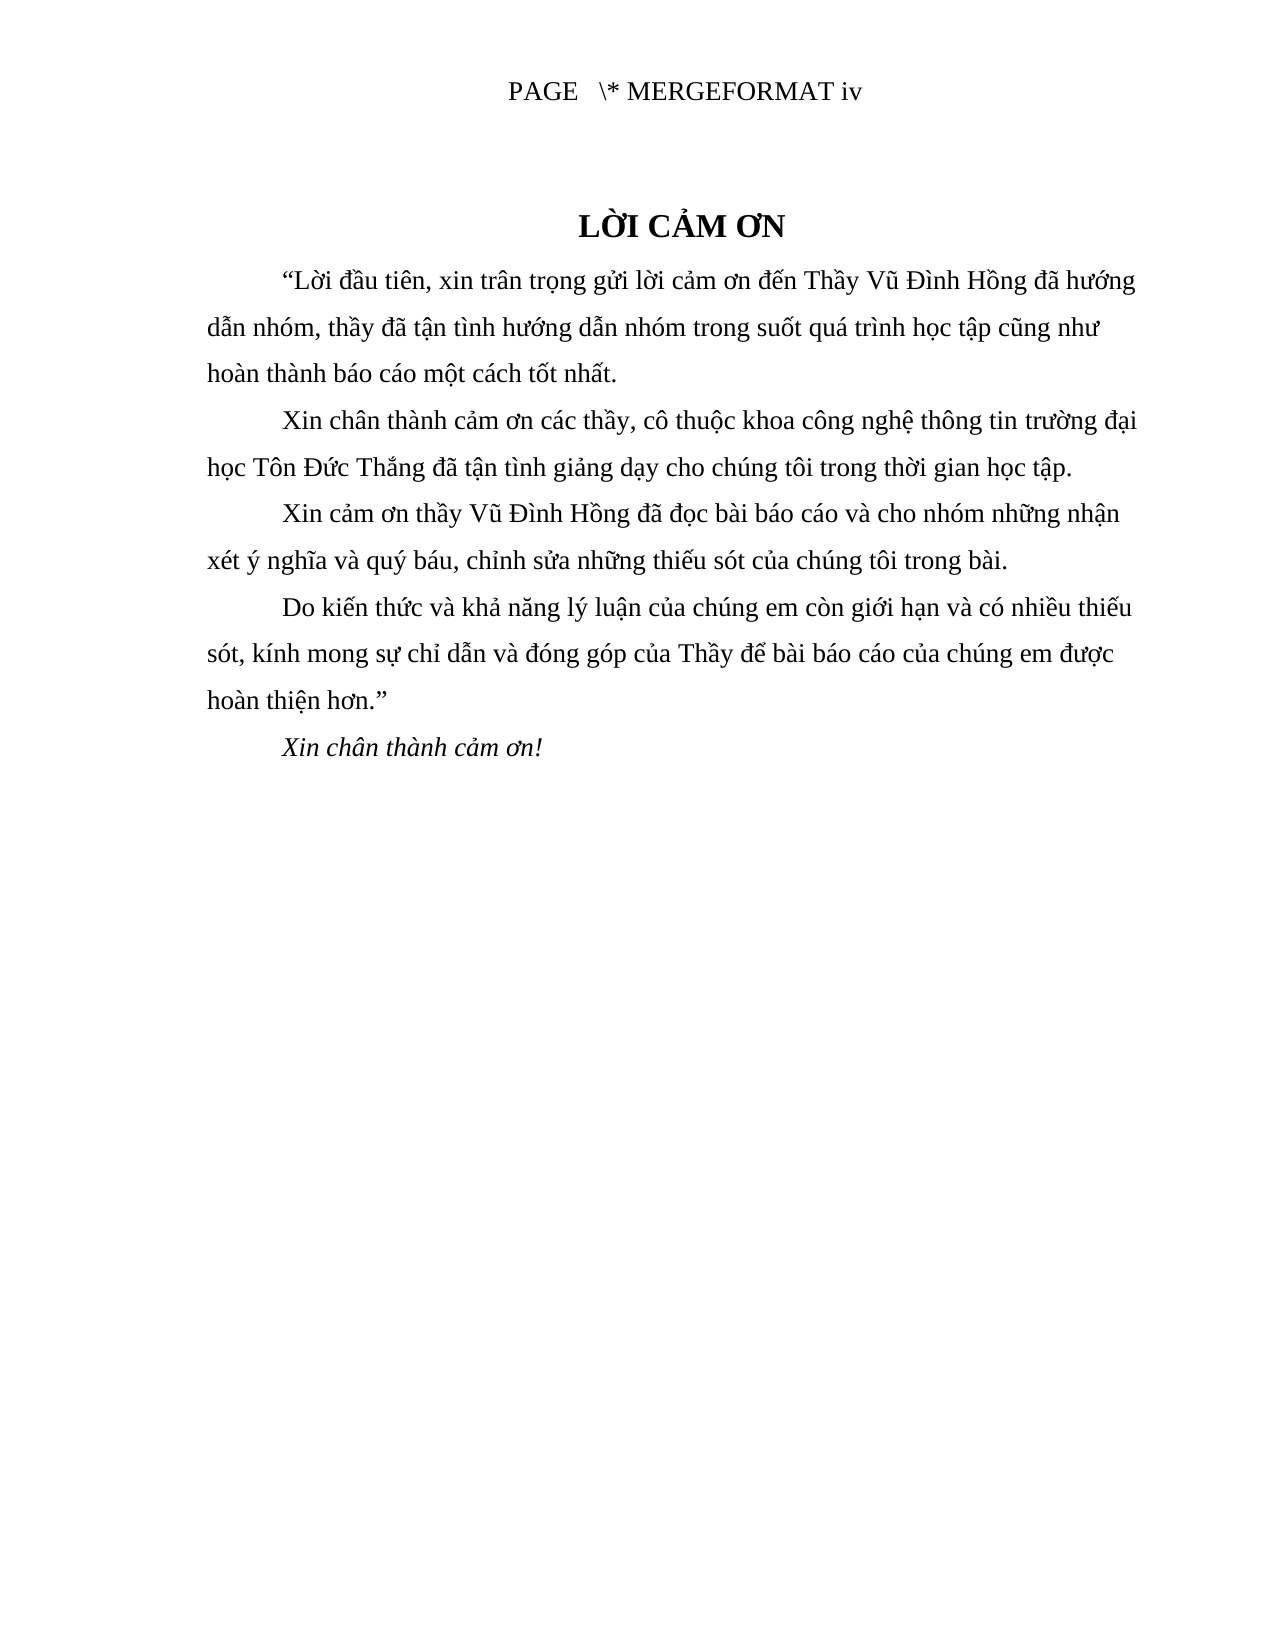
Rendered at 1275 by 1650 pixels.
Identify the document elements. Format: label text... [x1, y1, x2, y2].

text Xin chân thành cảm ơn các thầy, cô thuộc khoa công nghệ thông tin trường đại học Tôn Đức Thắng đã tận tình giảng dạy cho chúng tôi trong thời gian học tập. [207, 404, 1157, 482]
text Xin chân thành cảm ơn! [207, 731, 1157, 762]
text LỜI CẢM ƠN [207, 207, 1157, 245]
text Do kiến thức và khả năng lý luận của chúng em còn giới hạn và có nhiều thiếu sót, kính mong sự chỉ dẫn và đóng góp của Thầy để bài báo cáo của chúng em được hoàn thiện hơn.” [207, 591, 1157, 715]
text Xin cảm ơn thầy Vũ Đình Hồng đã đọc bài báo cáo và cho nhóm những nhận xét ý nghĩa và quý báu, chỉnh sửa những thiếu sót của chúng tôi trong bài. [207, 498, 1157, 575]
text “Lời đầu tiên, xin trân trọng gửi lời cảm ơn đến Thầy Vũ Đình Hồng đã hướng dẫn nhóm, thầy đã tận tình hướng dẫn nhóm trong suốt quá trình học tập cũng như hoàn thành báo cáo một cách tốt nhất. [207, 264, 1157, 389]
